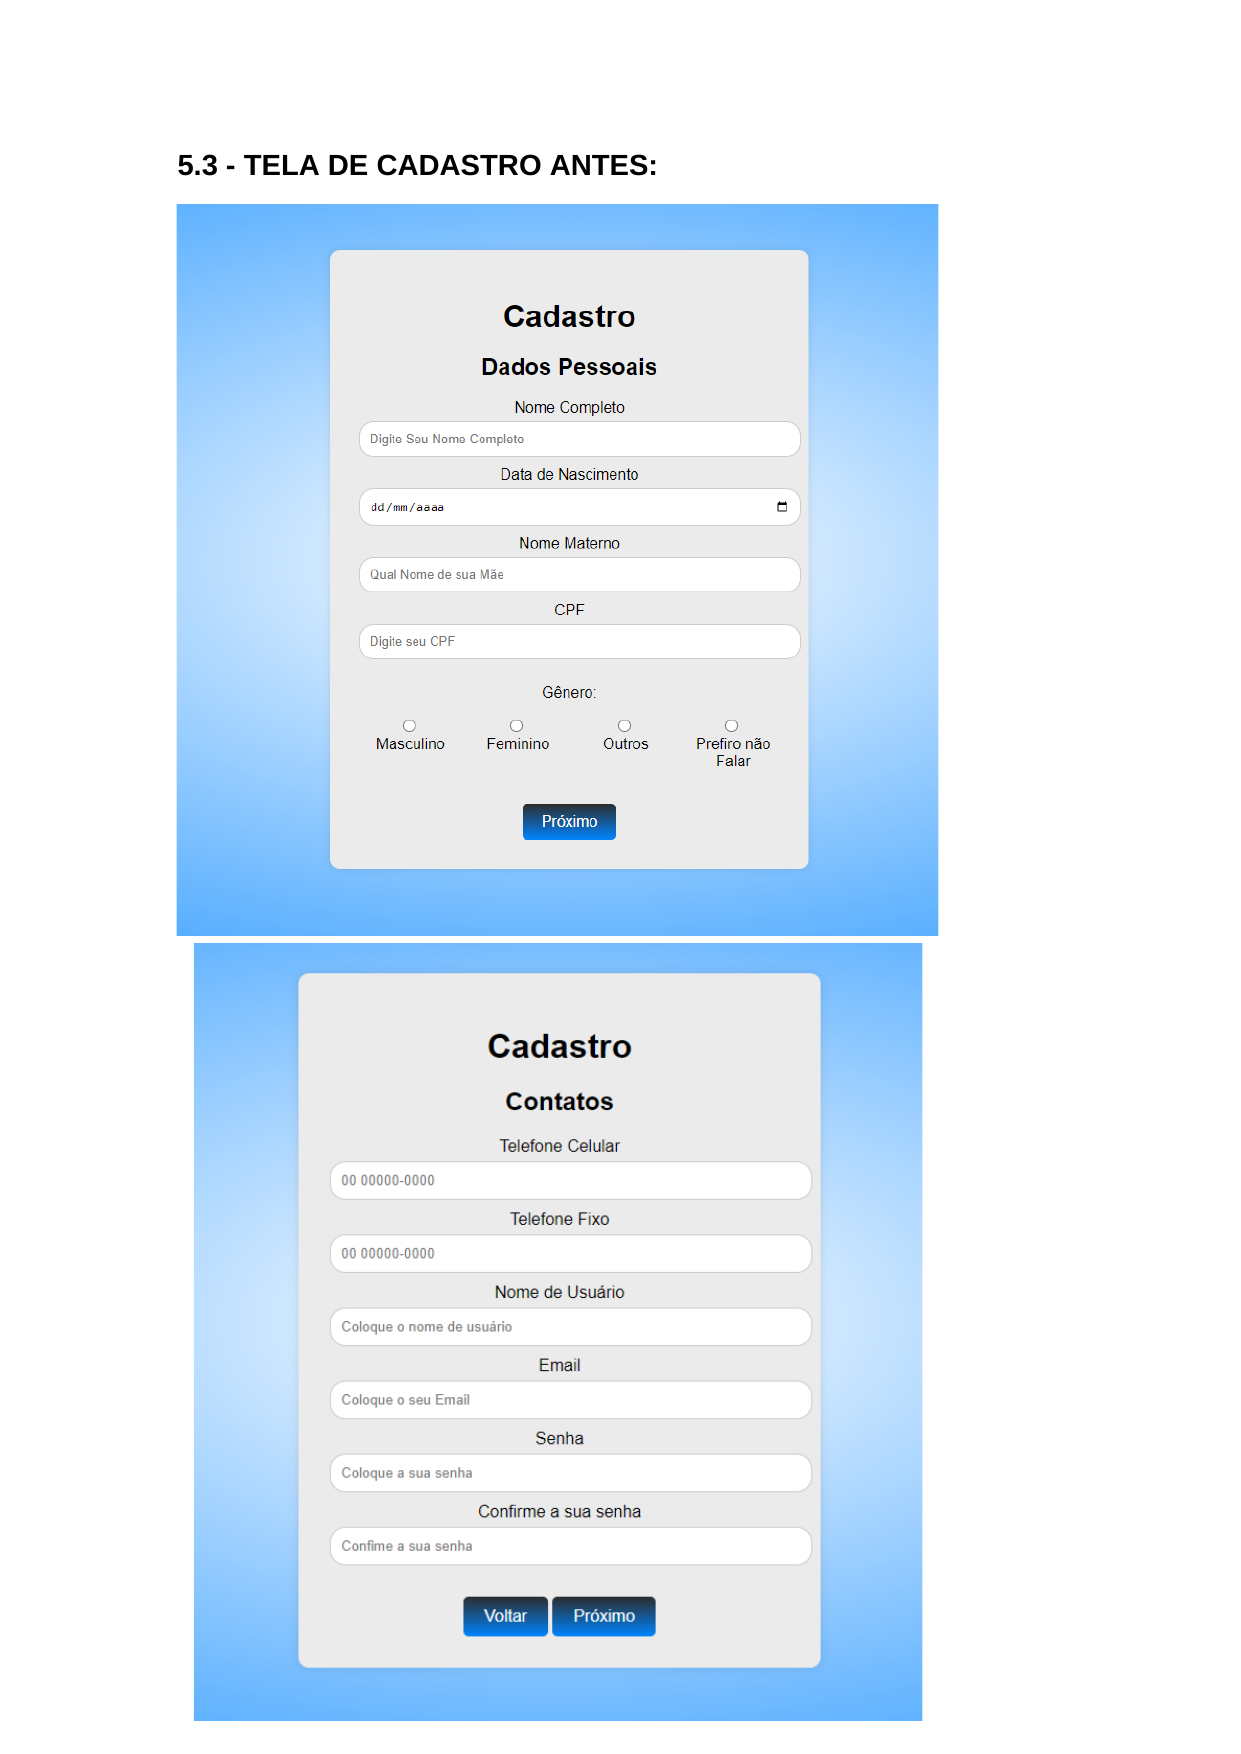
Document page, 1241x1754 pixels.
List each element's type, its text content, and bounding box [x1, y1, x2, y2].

text 5.3 - TELA DE CADASTRO ANTES: [177, 148, 1063, 181]
picture [193, 943, 923, 1721]
picture [176, 204, 939, 936]
